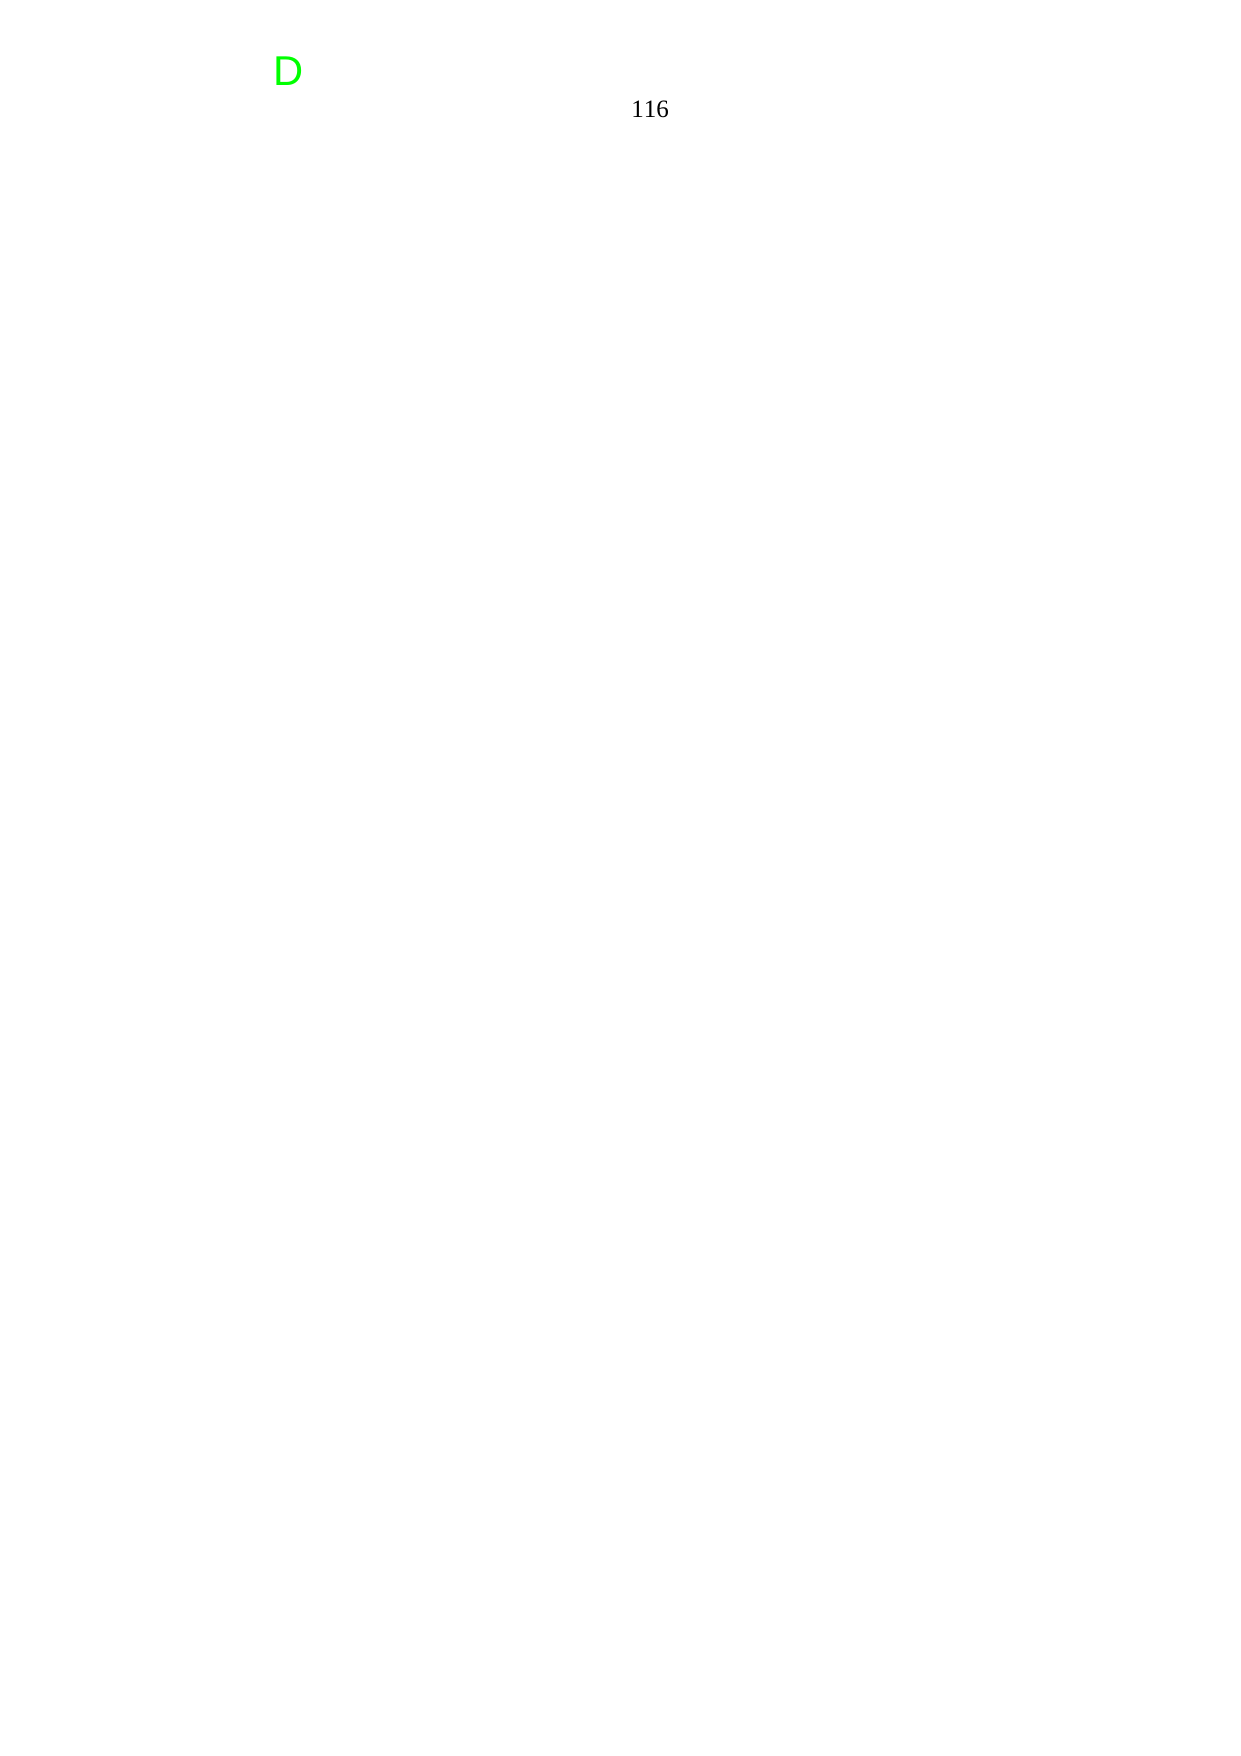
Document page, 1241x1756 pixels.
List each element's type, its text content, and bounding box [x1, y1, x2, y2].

text 116 [197, 94, 1103, 122]
